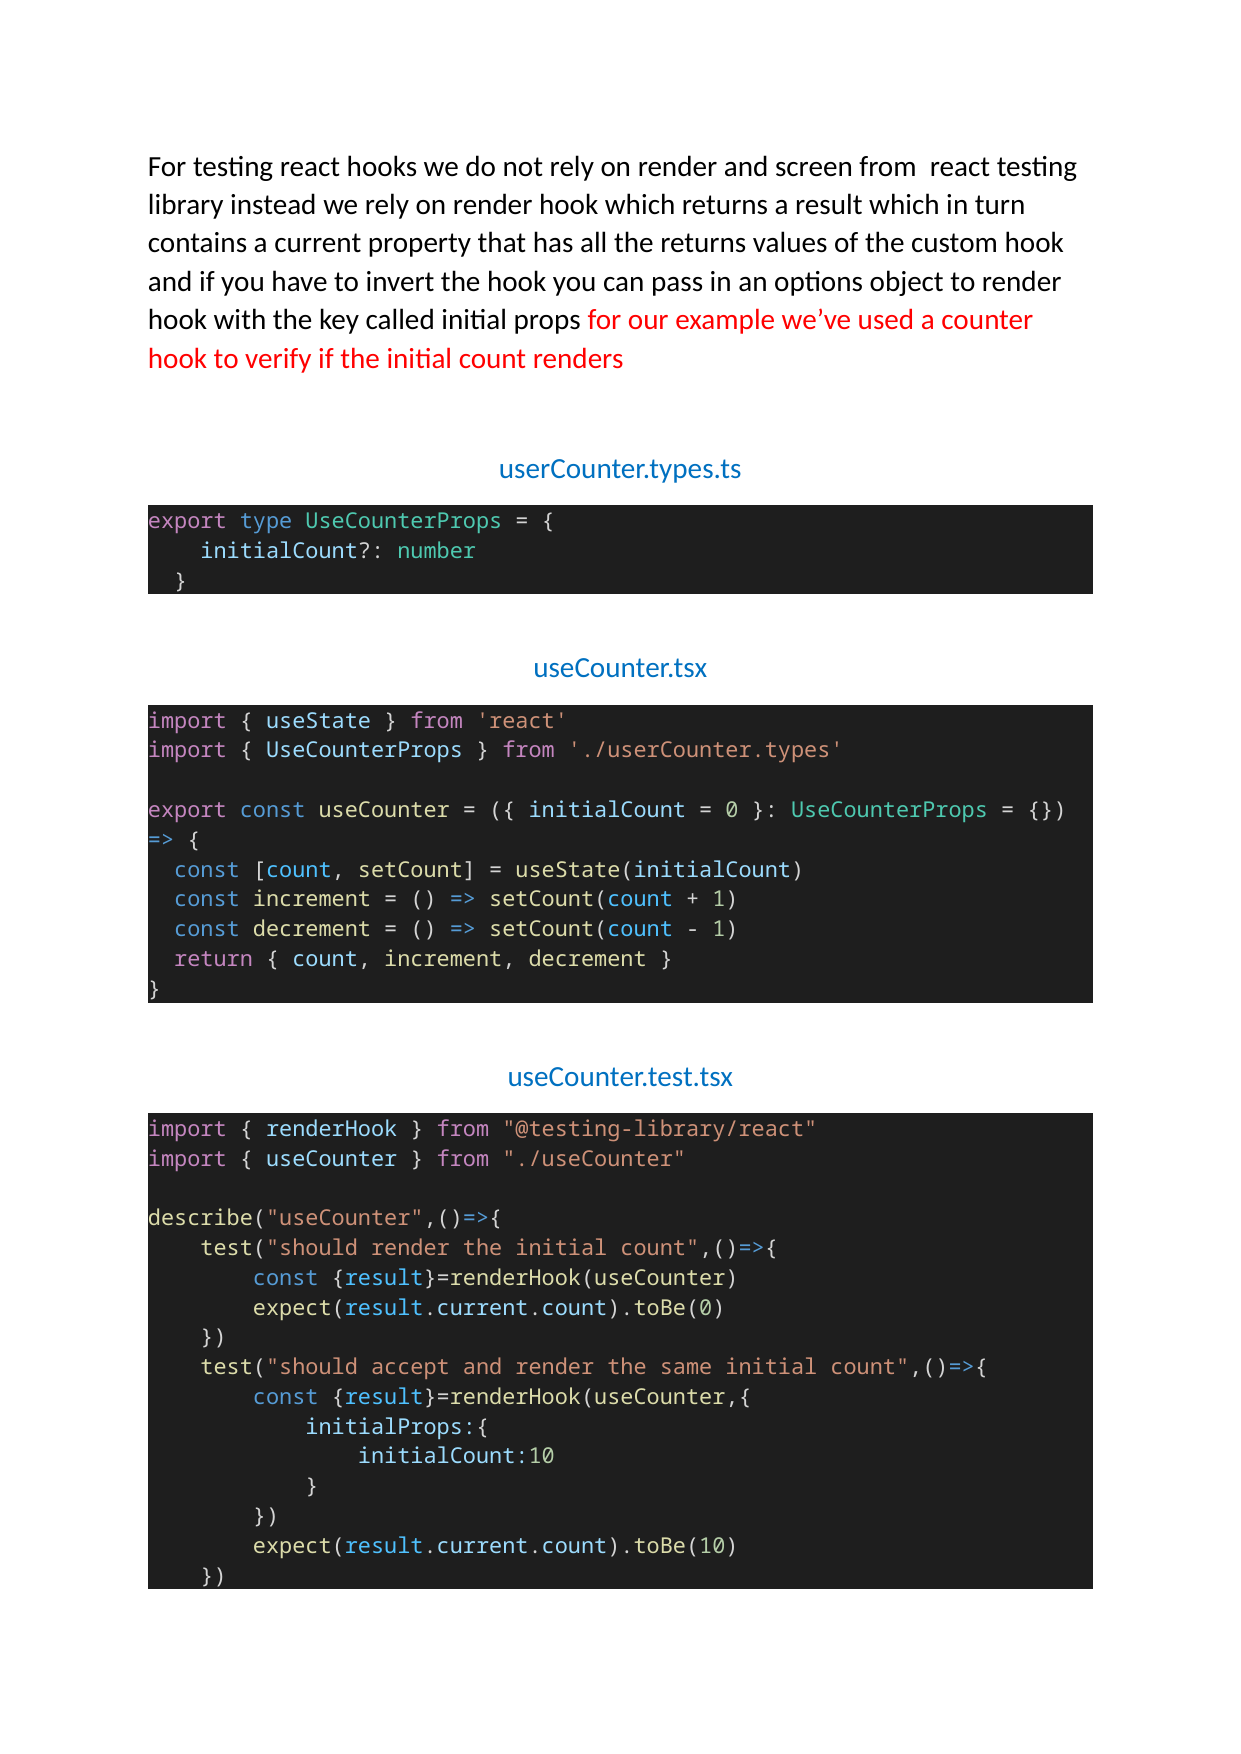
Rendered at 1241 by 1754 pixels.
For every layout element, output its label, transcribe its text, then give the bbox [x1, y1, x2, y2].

text useCounter.tsx [148, 649, 1093, 685]
text import { useState } from 'react' [148, 705, 1093, 734]
text return { count, increment, decrement } [148, 943, 1093, 973]
text test("should accept and render the same initial count",()=>{ [148, 1351, 1093, 1381]
text } [148, 1470, 1093, 1500]
text import { useCounter } from "./useCounter" [148, 1143, 1093, 1172]
text const increment = () => setCount(count + 1) [148, 883, 1093, 913]
text const {result}=renderHook(useCounter) [148, 1262, 1093, 1292]
text userCounter.types.ts [148, 450, 1093, 486]
text initialCount:10 [148, 1441, 1093, 1470]
text }) [148, 1321, 1093, 1351]
text initialProps:{ [148, 1411, 1093, 1441]
text export type UseCounterProps = { [148, 505, 1093, 535]
text expect(result.current.count).toBe(10) [148, 1530, 1093, 1560]
text }) [148, 1500, 1093, 1530]
text import { renderHook } from "@testing-library/react" [148, 1113, 1093, 1143]
text const [count, setCount] = useState(initialCount) [148, 854, 1093, 883]
text useCounter.test.tsx [148, 1058, 1093, 1093]
text import { UseCounterProps } from './userCounter.types' [148, 734, 1093, 764]
text describe("useCounter",()=>{ [148, 1202, 1093, 1232]
text }) [148, 1560, 1093, 1589]
text expect(result.current.count).toBe(0) [148, 1292, 1093, 1321]
text const decrement = () => setCount(count - 1) [148, 913, 1093, 943]
text initialCount?: number [148, 535, 1093, 565]
text const {result}=renderHook(useCounter,{ [148, 1381, 1093, 1411]
text For testing react hooks we do not rely on render and screen from react testing library instead we rely on render hook which returns a result which in turn contains a current property that has all the returns values of the custom hook and if you have to invert the hook you can pass in an options object to render hook with the key called initial props for our example we’ve used a counter hook to verify if the initial count renders [148, 148, 1093, 375]
text test("should render the initial count",()=>{ [148, 1232, 1093, 1262]
text } [148, 565, 1093, 594]
text export const useCounter = ({ initialCount = 0 }: UseCounterProps = {}) => { [148, 794, 1093, 854]
text } [148, 973, 1093, 1003]
